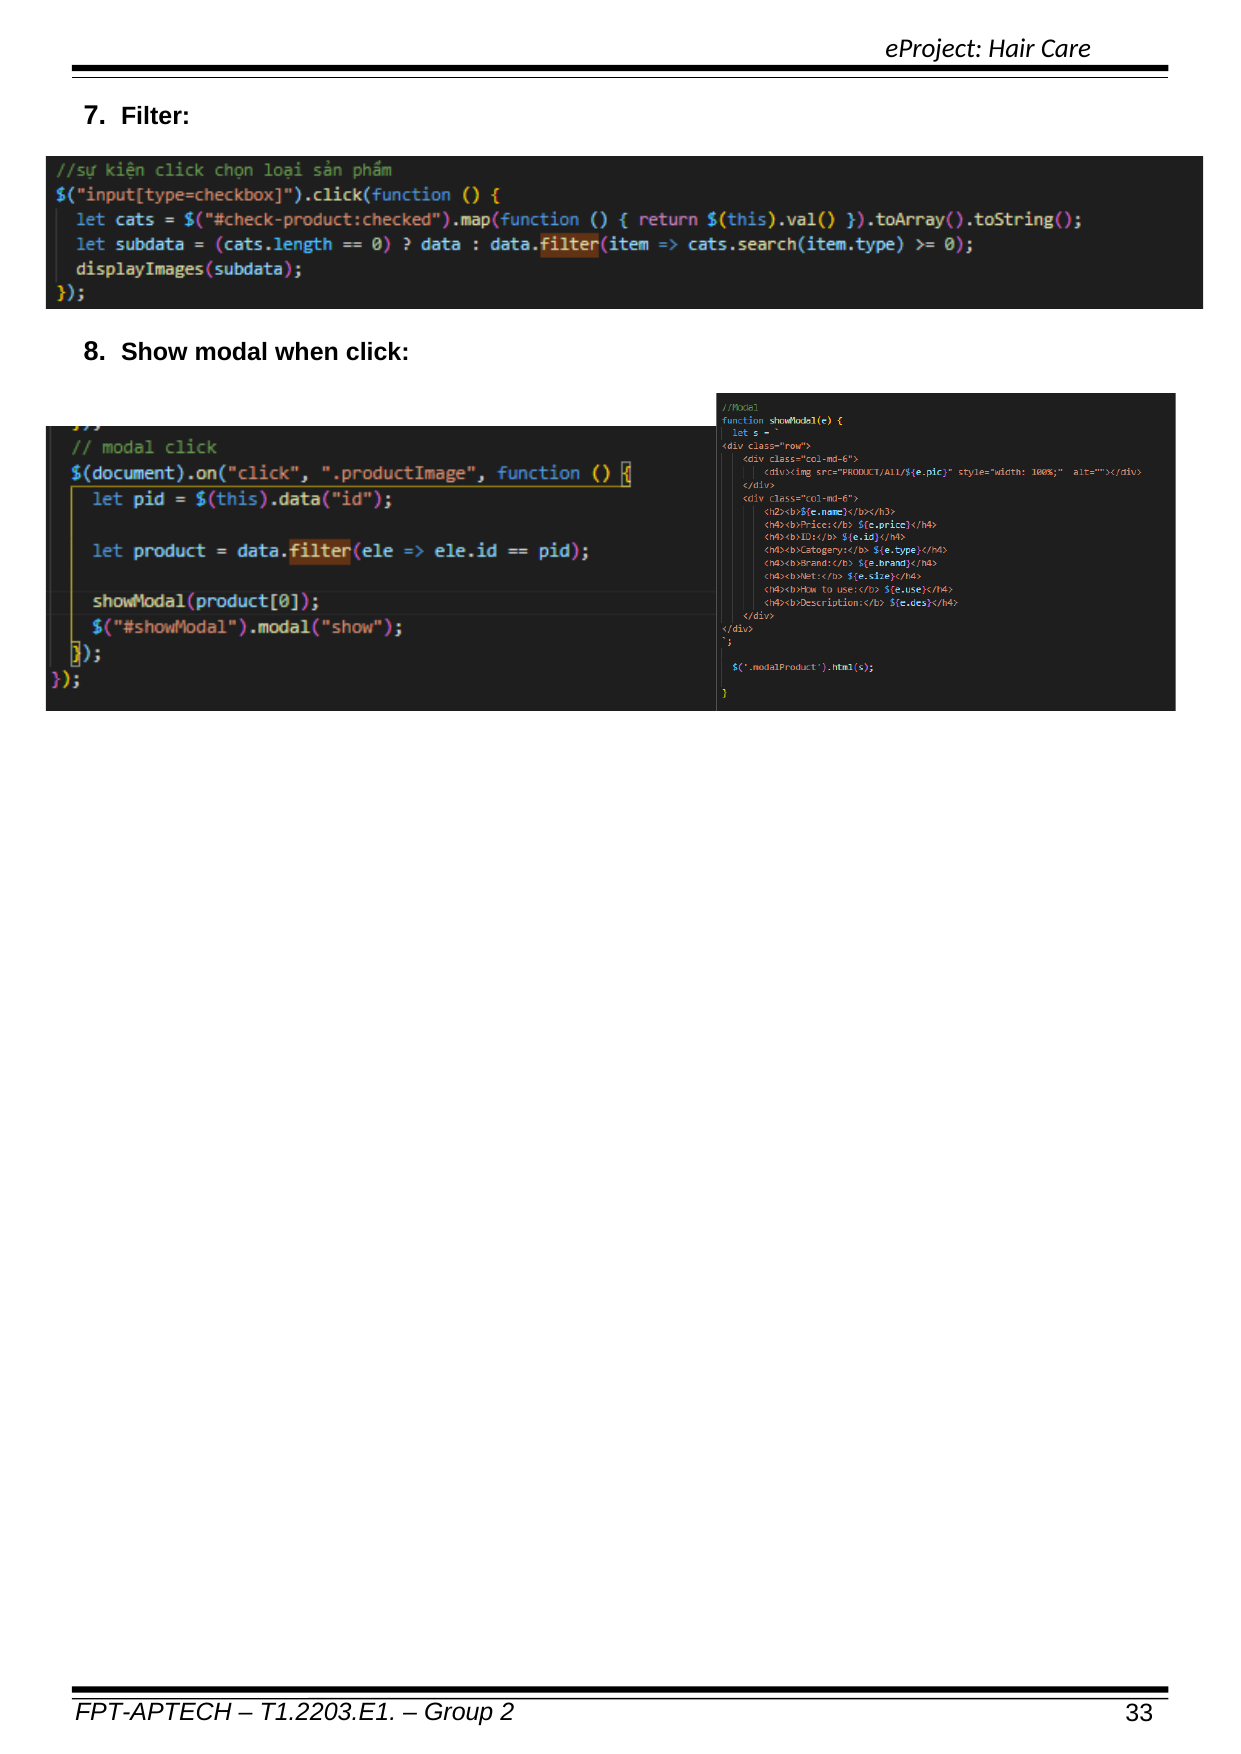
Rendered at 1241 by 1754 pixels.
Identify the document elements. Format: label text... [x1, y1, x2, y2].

subtitle Filter: [83, 99, 1203, 131]
picture [45, 156, 1204, 309]
picture [45, 393, 1176, 711]
subtitle Show modal when click: [83, 335, 1203, 367]
